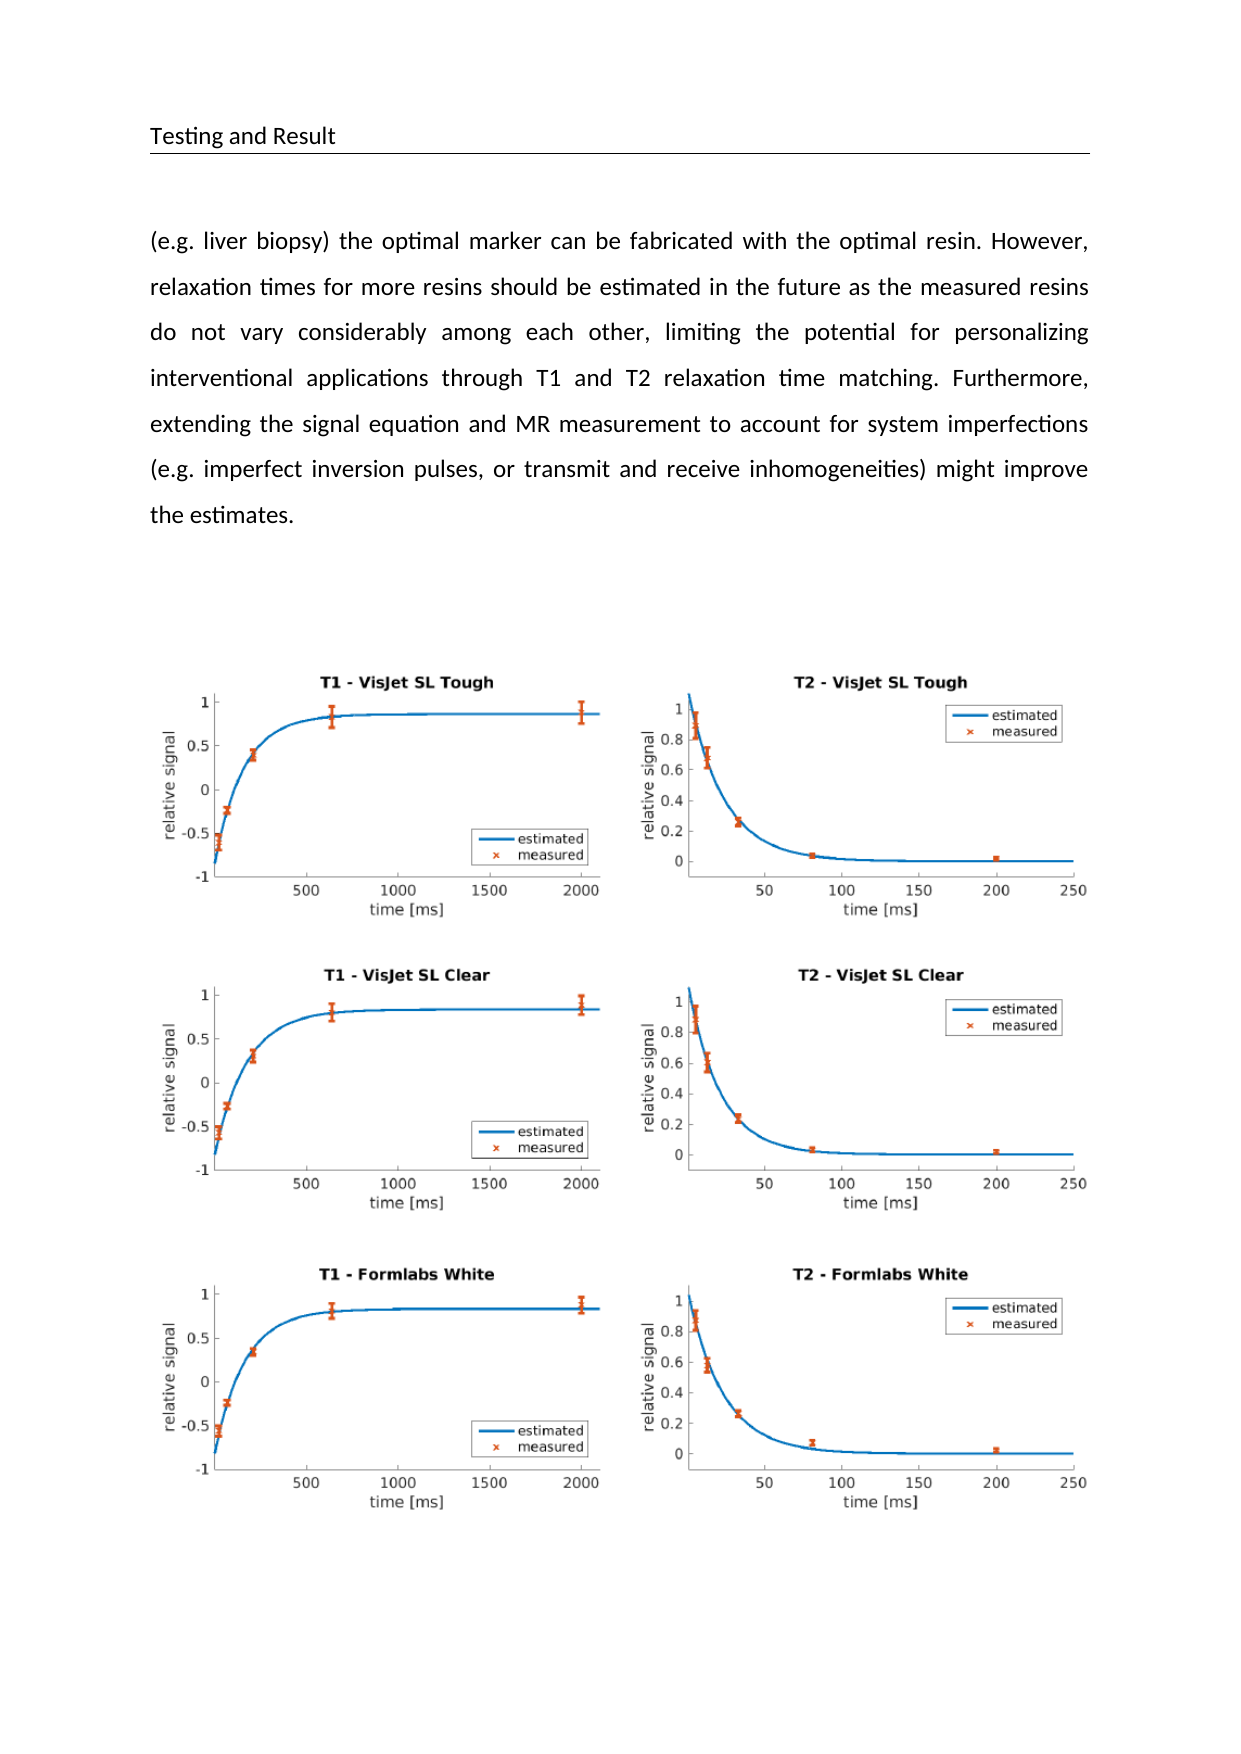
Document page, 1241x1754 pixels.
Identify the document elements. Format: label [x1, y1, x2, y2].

picture [150, 669, 1105, 1515]
text [150, 225, 1090, 530]
